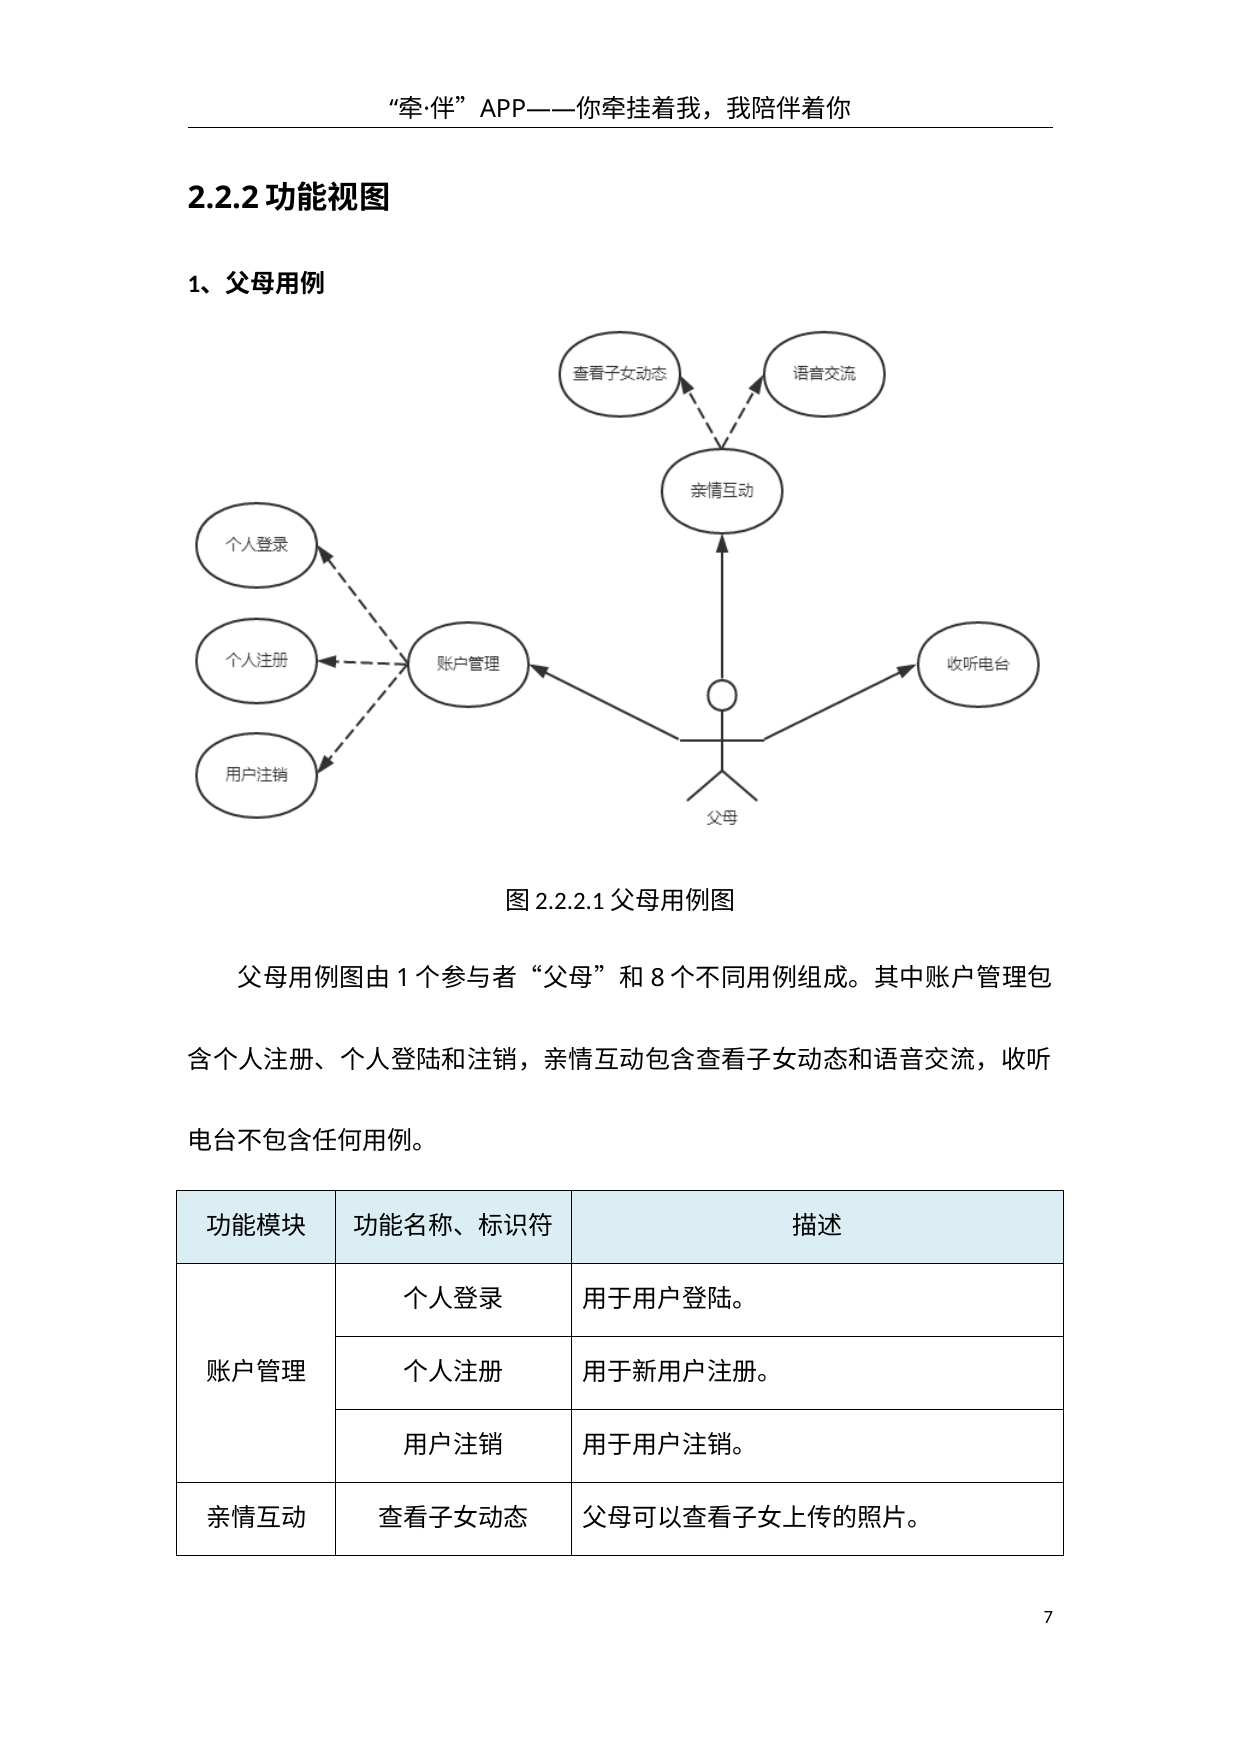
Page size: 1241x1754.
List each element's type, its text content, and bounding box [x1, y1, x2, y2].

table_cell 亲情互动 [177, 1483, 335, 1555]
table_cell 父母可以查看子女上传的照片。 [572, 1483, 1063, 1555]
text 1、父母用例 [187, 249, 1053, 313]
table_header 功能名称、标识符 [336, 1191, 571, 1263]
text 父母用例图由1个参与者“父母”和8个不同用例组成。其中账户管理包含个人注册、个人登陆和注销，亲情互动包含查看子女动态和语音交流，收听电台不包含任何用例。 [187, 943, 1053, 1171]
table_header 描述 [572, 1191, 1063, 1263]
table_cell 用户注销 [336, 1410, 571, 1482]
table_cell 用于用户登陆。 [572, 1264, 1063, 1336]
table_cell 用于用户注销。 [572, 1410, 1063, 1482]
text 图2.2.2.1 父母用例图 [187, 866, 1053, 931]
table_cell 用于新用户注册。 [572, 1337, 1063, 1409]
table_cell 个人注册 [336, 1337, 571, 1409]
table_cell 账户管理 [177, 1264, 335, 1482]
table_cell 个人登录 [336, 1264, 571, 1336]
table_header 功能模块 [177, 1191, 335, 1263]
text 2.2.2功能视图 [187, 163, 1053, 228]
picture [187, 313, 1053, 837]
table_cell 查看子女动态 [336, 1483, 571, 1555]
